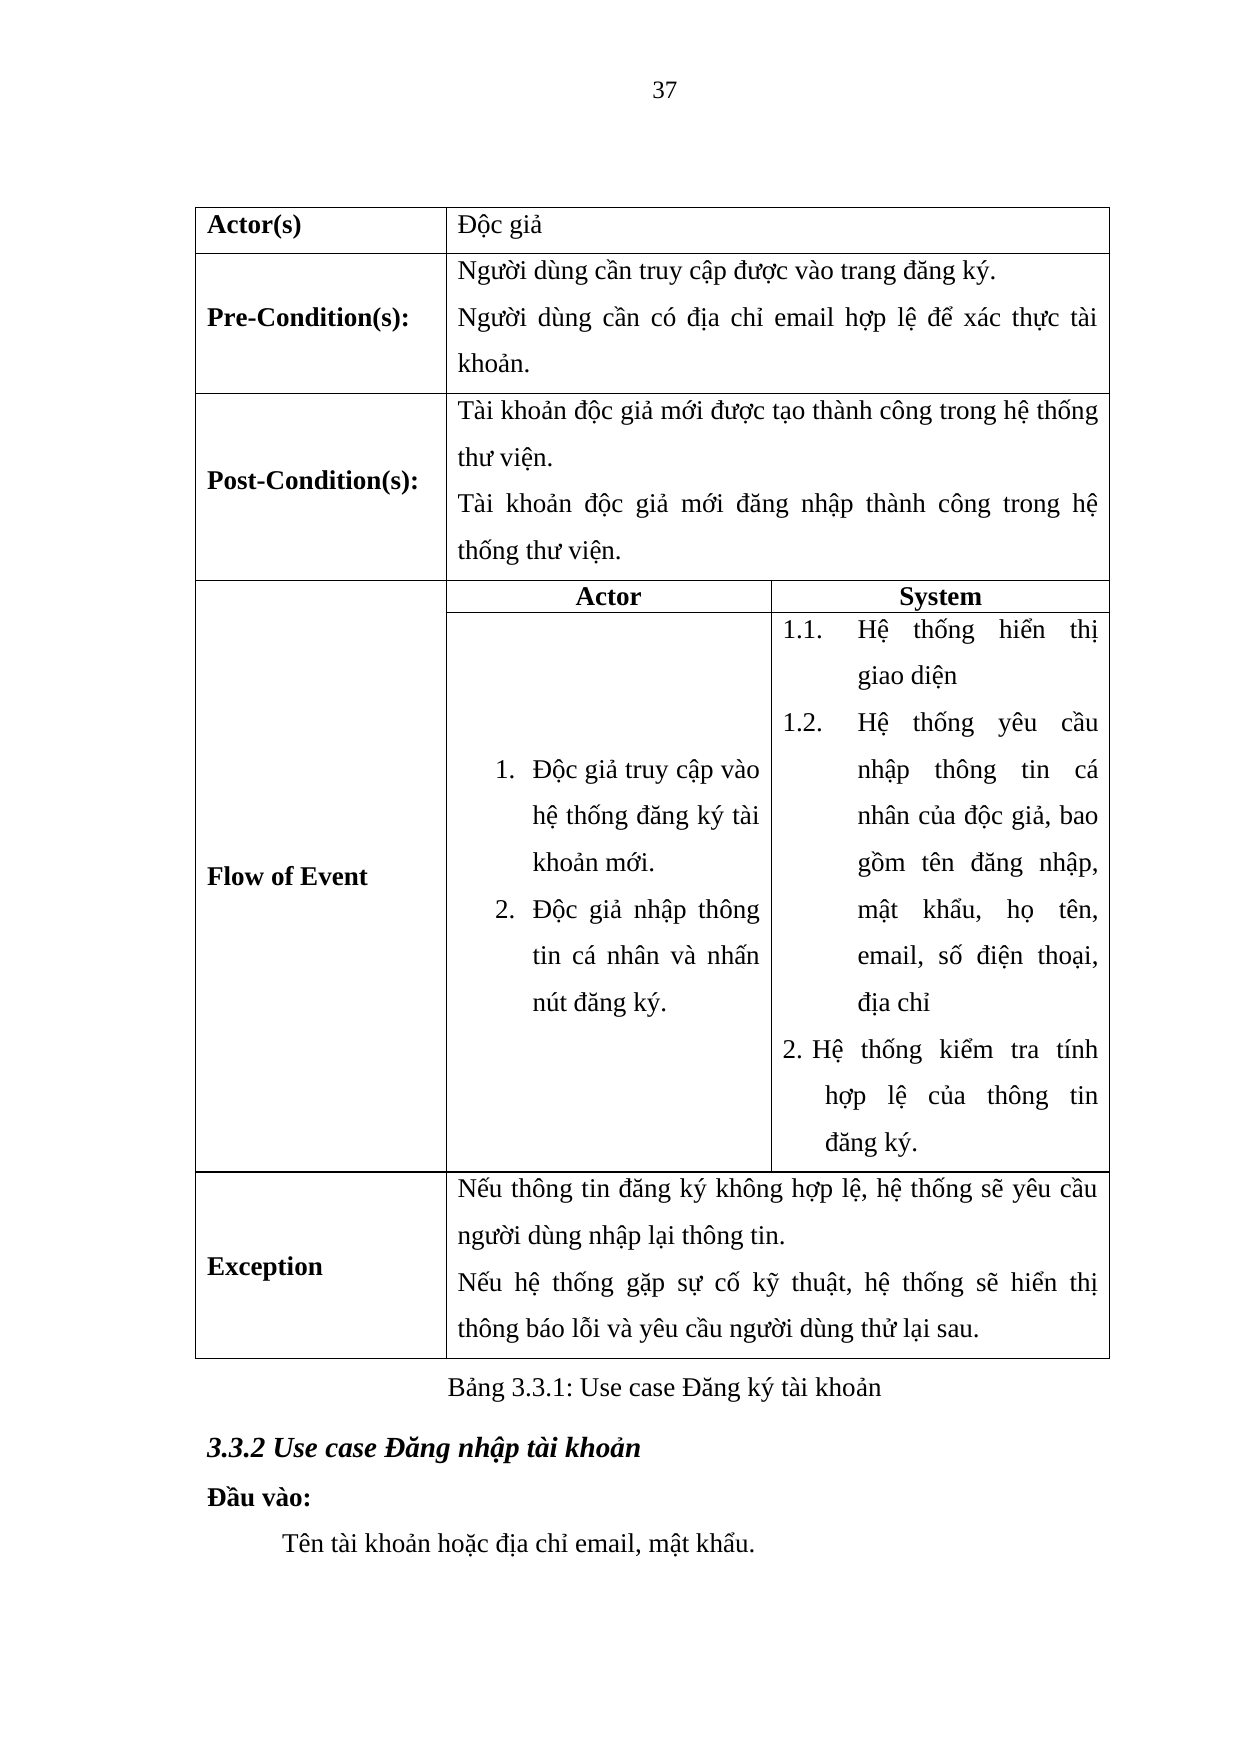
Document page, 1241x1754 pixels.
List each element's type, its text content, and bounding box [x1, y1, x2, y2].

table_cell Tài khoản độc giả mới được tạo thành công trong hệ thống thư viện. Tài khoản độc giả mới đăng nhập thành công trong hệ thống thư viện. [447, 394, 1109, 579]
table_cell System [772, 581, 1109, 612]
table_cell Actor [447, 581, 771, 612]
text Tên tài khoản hoặc địa chỉ email, mật khẩu. [207, 1528, 1122, 1559]
text 3.3.2 Use case Đăng nhập tài khoản [207, 1431, 1122, 1464]
table_cell Actor(s) [196, 208, 446, 253]
table_cell Độc giả [447, 208, 1109, 253]
table_cell Độc giả truy cập vào hệ thống đăng ký tài khoản mới. Độc giả nhập thông tin cá nhân và nhấn nút đăng ký. [447, 613, 771, 1171]
table_cell Hệ thống hiển thị giao diện Hệ thống yêu cầu nhập thông tin cá nhân của độc giả, bao gồm tên đăng nhập, mật khẩu, họ tên, email, số điện thoại, địa chỉ Hệ thống kiểm tra tính hợp lệ của thông tin đăng ký. [772, 613, 1109, 1171]
table_cell Flow of Event [196, 581, 446, 1171]
text Đầu vào: [207, 1481, 1122, 1512]
table_cell Nếu thông tin đăng ký không hợp lệ, hệ thống sẽ yêu cầu người dùng nhập lại thông tin. Nếu hệ thống gặp sự cố kỹ thuật, hệ thống sẽ hiển thị thông báo lỗi và yêu cầu người dùng thử lại sau. [447, 1173, 1109, 1358]
table_cell Post-Condition(s): [196, 394, 446, 579]
table_cell Exception [196, 1173, 446, 1358]
table_cell Pre-Condition(s): [196, 254, 446, 393]
table_cell Người dùng cần truy cập được vào trang đăng ký. Người dùng cần có địa chỉ email hợp lệ để xác thực tài khoản. [447, 254, 1109, 393]
text Bảng 3.3.1: Use case Đăng ký tài khoản [207, 1371, 1122, 1403]
